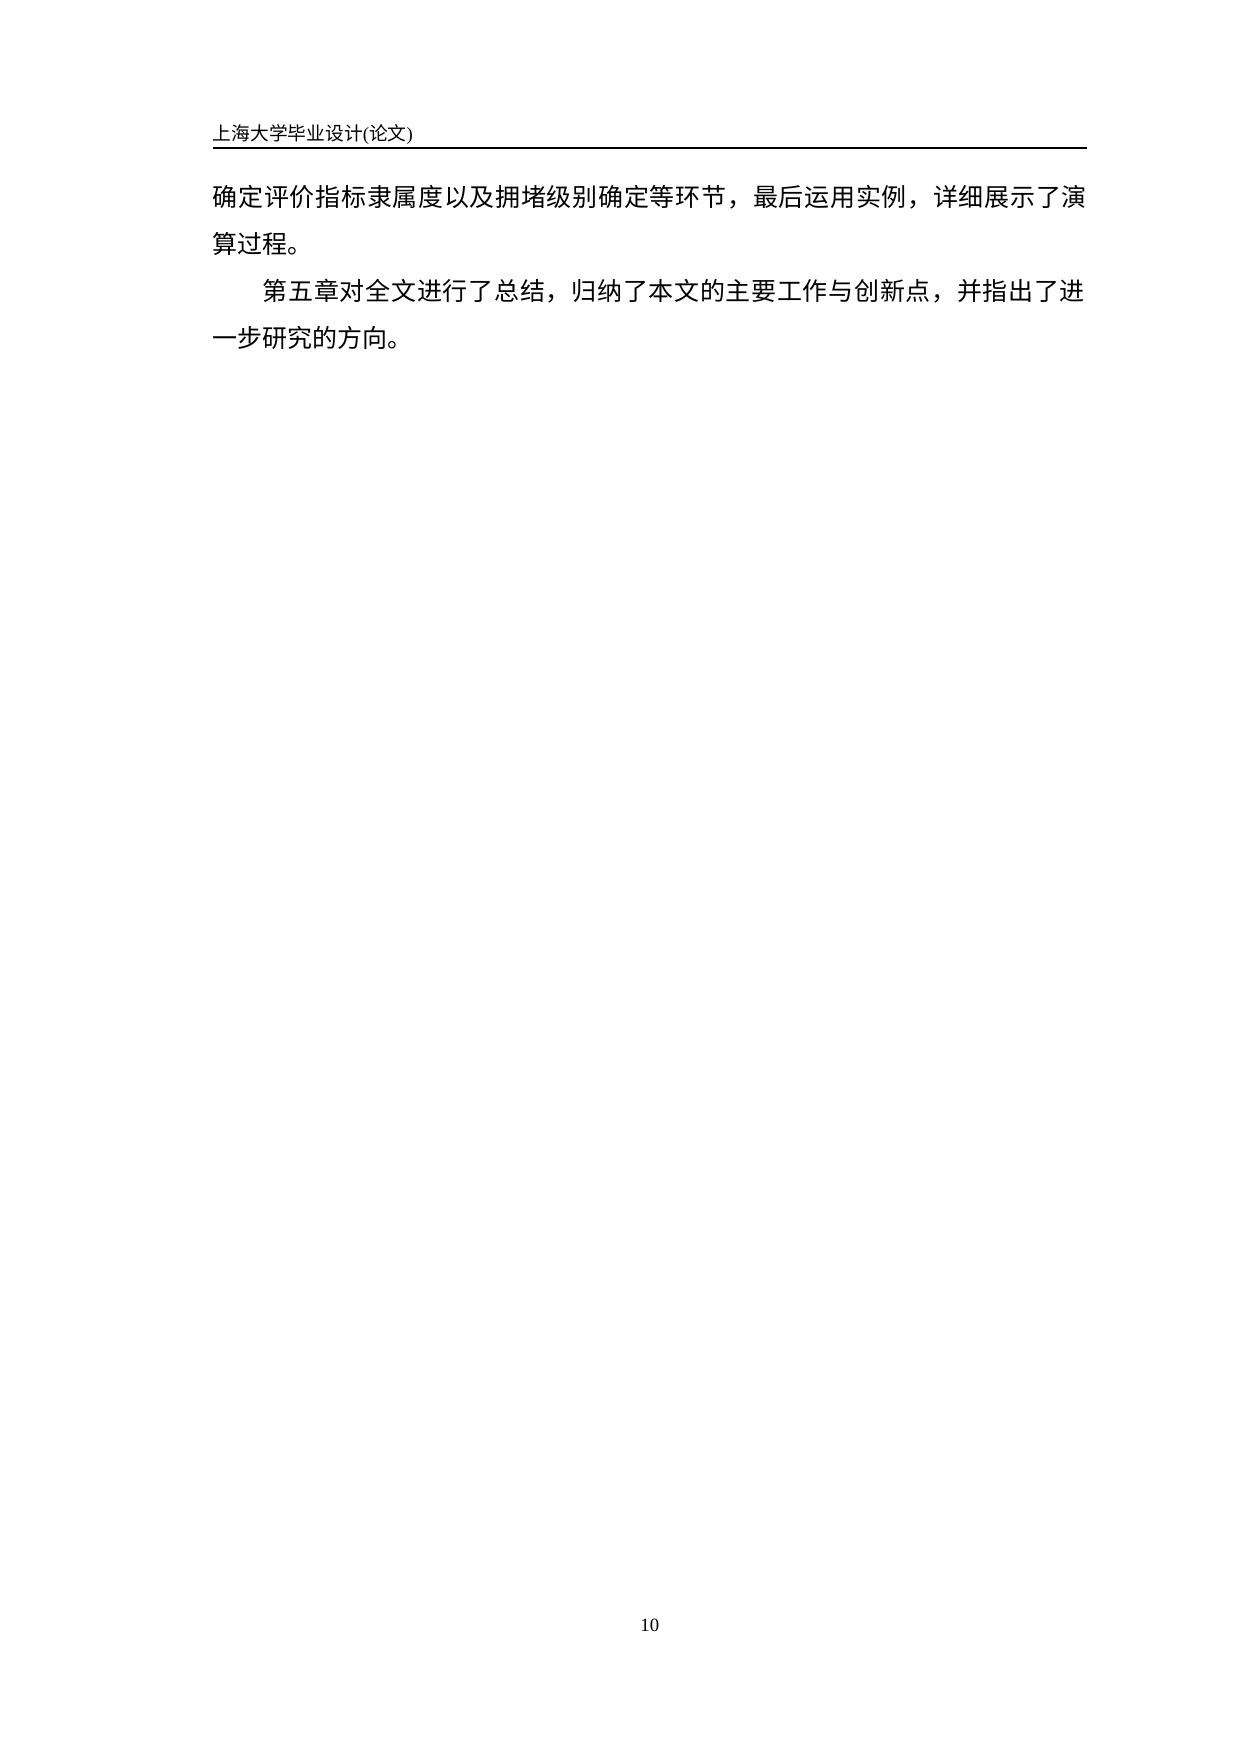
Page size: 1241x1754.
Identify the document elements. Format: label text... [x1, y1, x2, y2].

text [213, 177, 1087, 261]
text 第五章对全文进行了总结，归纳了本文的主要工作与创新点，并指出了进一步研究的方向。 [213, 271, 1087, 355]
